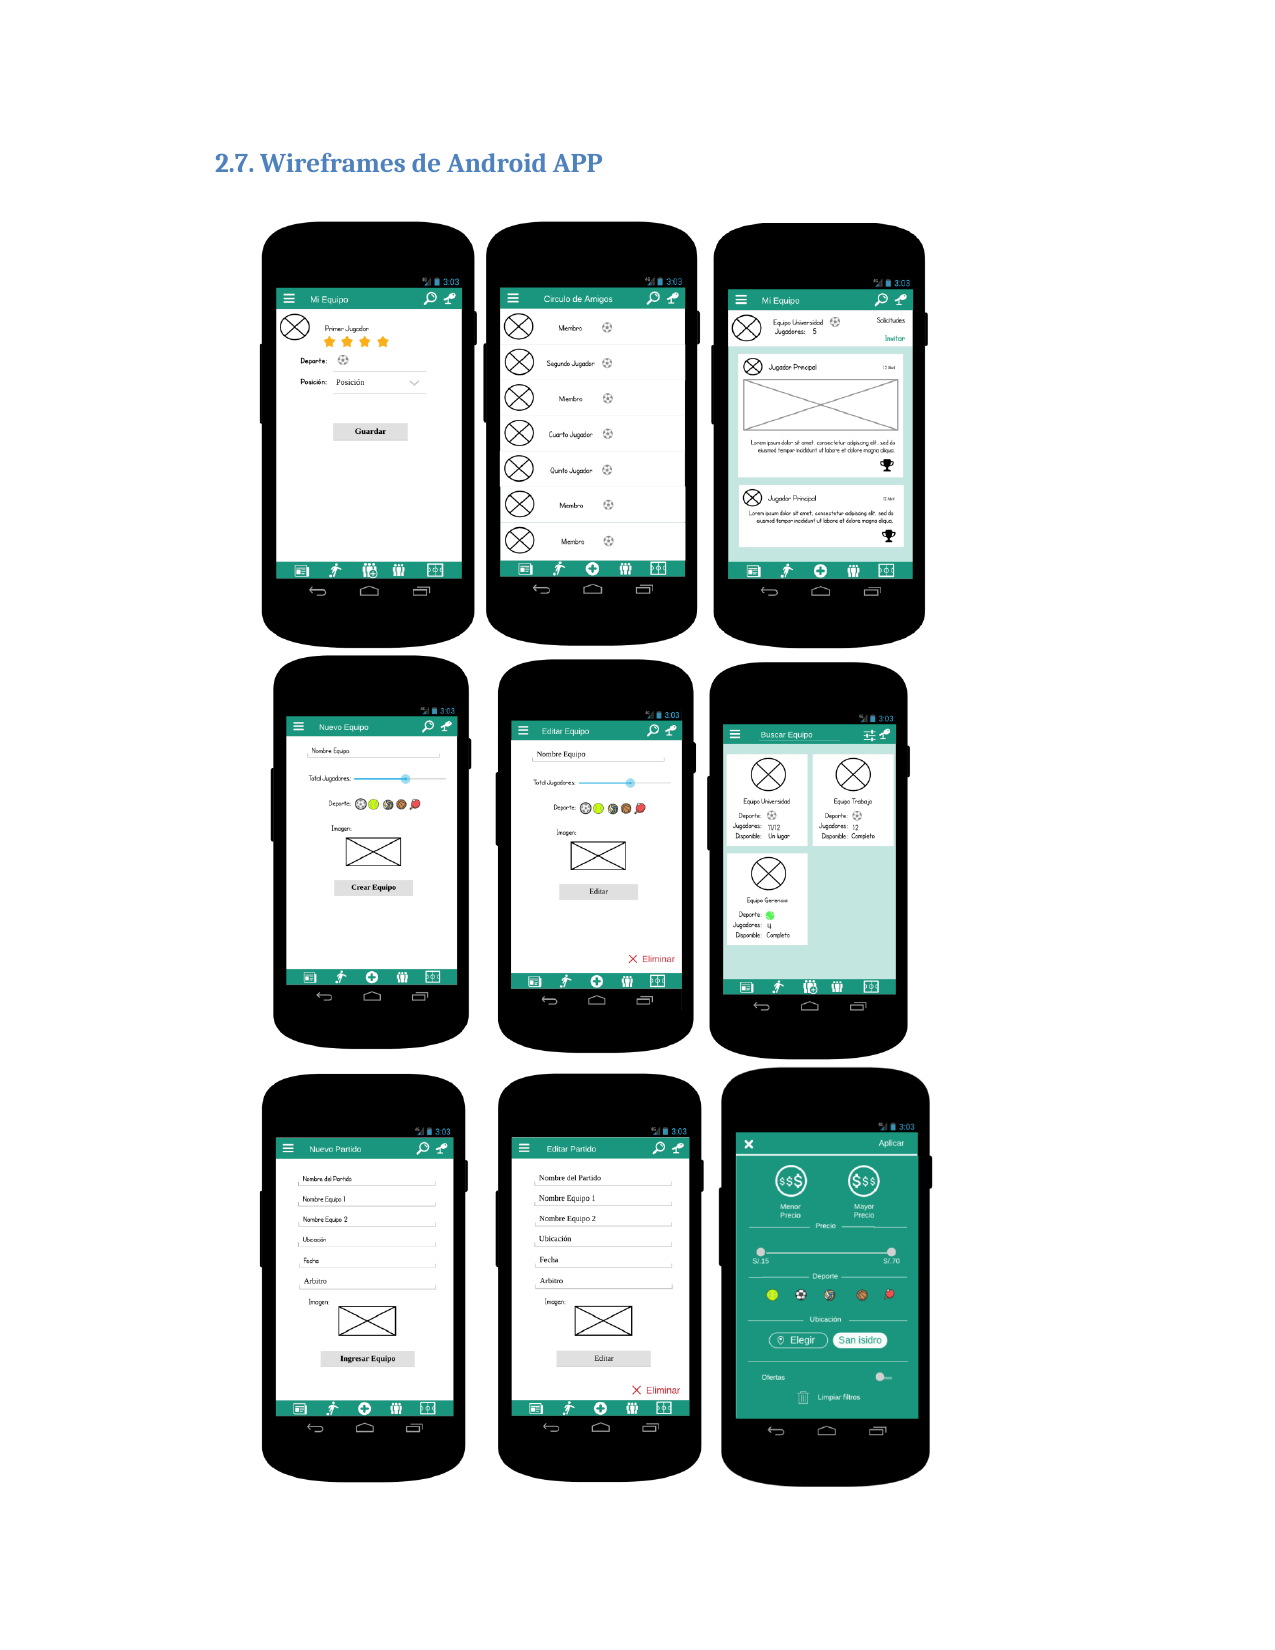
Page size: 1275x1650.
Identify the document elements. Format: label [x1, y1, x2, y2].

picture [259, 655, 913, 1062]
subtitle [215, 148, 1098, 1491]
picture [259, 219, 935, 651]
picture [259, 1066, 936, 1491]
